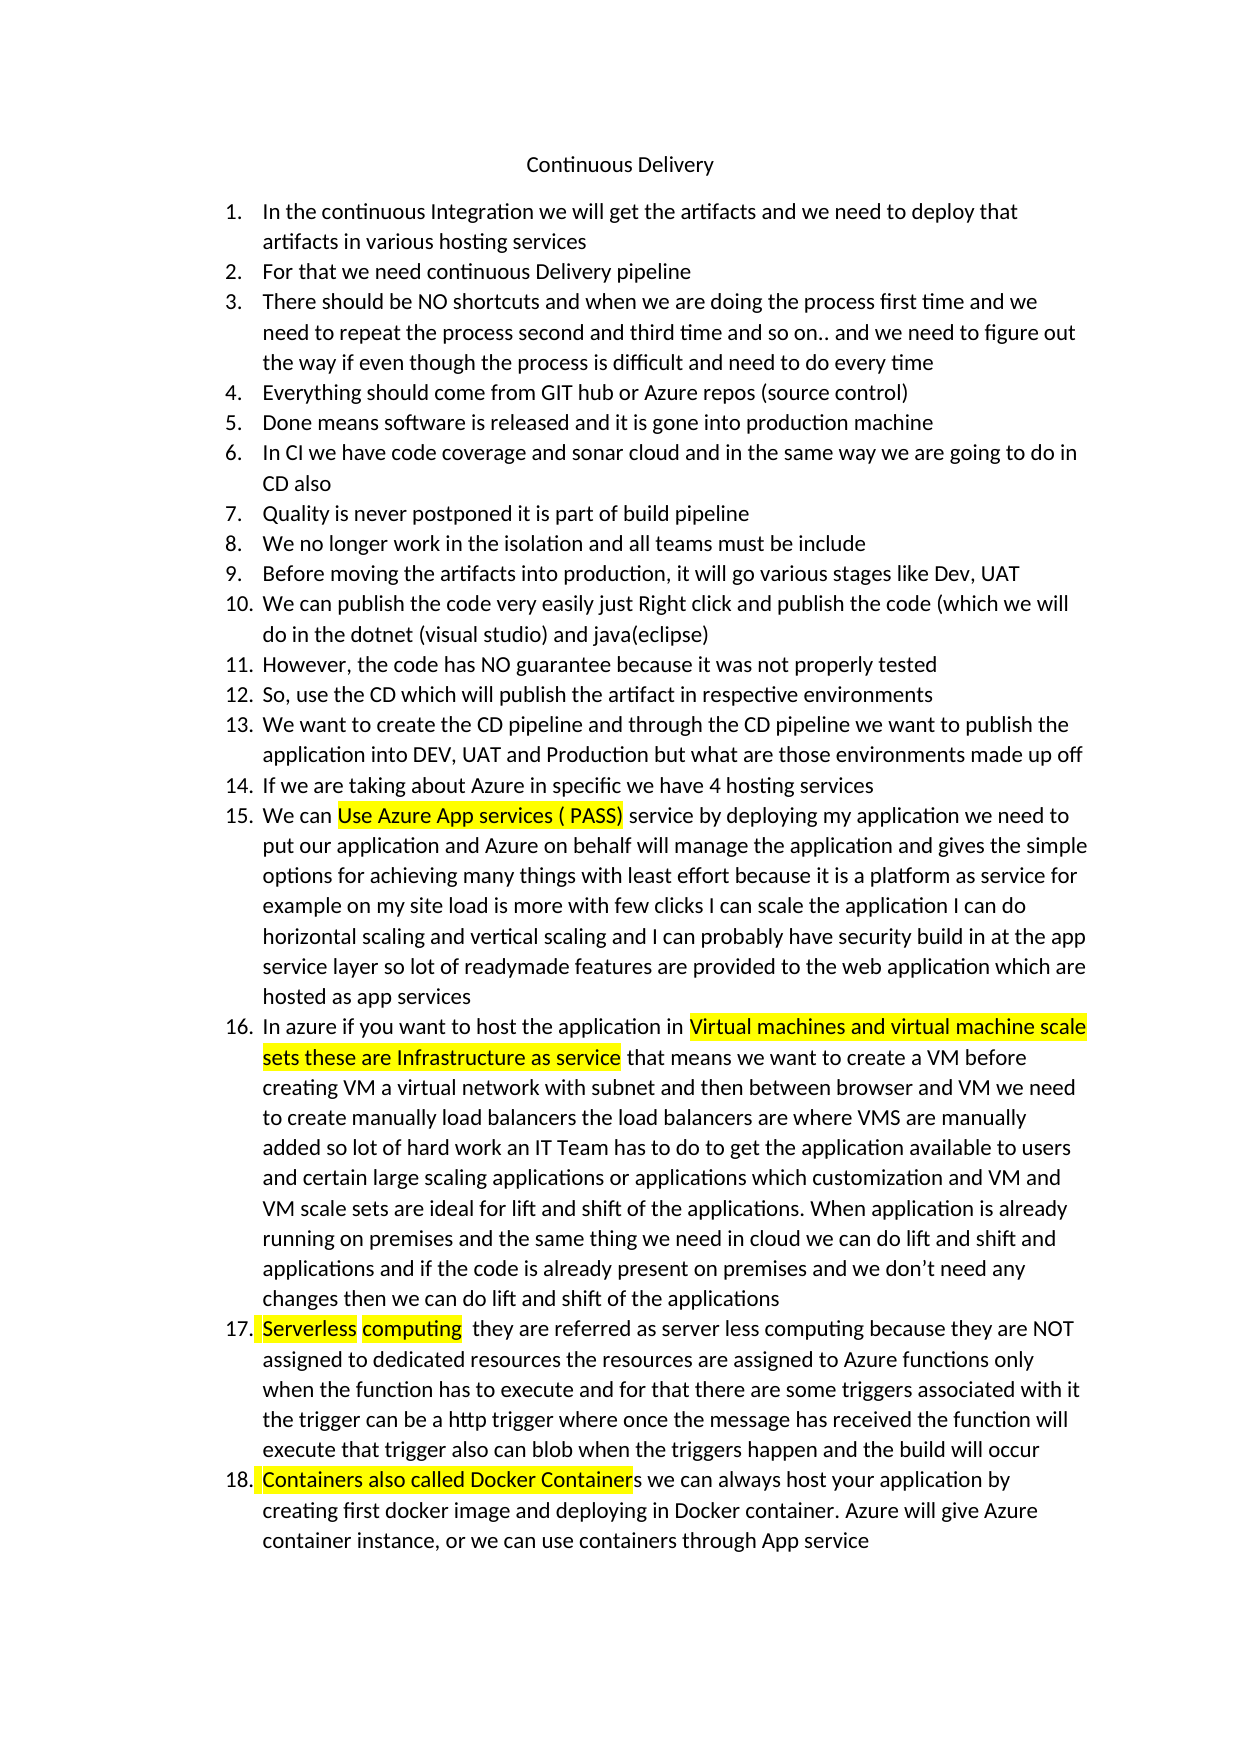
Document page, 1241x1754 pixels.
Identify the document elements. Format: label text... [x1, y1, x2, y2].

list Containers also called Docker Containers we can always host your application by creating first docker image and deploying in Docker container. Azure will give Azure container instance, or we can use containers through App service [225, 1466, 1090, 1554]
list Everything should come from GIT hub or Azure repos (source control) [225, 378, 1090, 406]
list Quality is never postponed it is part of build pipeline [225, 499, 1090, 527]
list We want to create the CD pipeline and through the CD pipeline we want to publish the application into DEV, UAT and Production but what are those environments made up off [225, 710, 1090, 769]
list So, use the CD which will publish the artifact in respective environments [225, 680, 1090, 708]
list There should be NO shortcuts and when we are doing the process first time and we need to repeat the process second and third time and so on.. and we need to figure out the way if even though the process is difficult and need to do every time [225, 287, 1090, 376]
list For that we need continuous Delivery pipeline [225, 257, 1090, 285]
list We can publish the code very easily just Right click and publish the code (which we will do in the dotnet (visual studio) and java(eclipse) [225, 589, 1090, 648]
list In the continuous Integration we will get the artifacts and we need to deploy that artifacts in various hosting services [225, 197, 1090, 255]
list However, the code has NO guarantee because it was not properly tested [225, 650, 1090, 678]
list Serverless computing they are referred as server less computing because they are NOT assigned to dedicated resources the resources are assigned to Azure functions only when the function has to execute and for that there are some triggers associated with it the trigger can be a http trigger where once the message has received the function will execute that trigger also can blob when the triggers happen and the build will occur [225, 1314, 1090, 1463]
list In azure if you want to host the application in Virtual machines and virtual machine scale sets these are Infrastructure as service that means we want to create a VM before creating VM a virtual network with subnet and then between browser and VM we need to create manually load balancers the load balancers are where VMS are manually added so lot of hard work an IT Team has to do to get the application available to users and certain large scaling applications or applications which customization and VM and VM scale sets are ideal for lift and shift of the applications. When application is already running on premises and the same thing we need in cloud we can do lift and shift and applications and if the code is already present on premises and we don’t need any changes then we can do lift and shift of the applications [225, 1012, 1090, 1312]
list In CI we have code coverage and sonar cloud and in the same way we are going to do in CD also [225, 438, 1090, 497]
list Before moving the artifacts into production, it will go various stages like Dev, UAT [225, 559, 1090, 587]
list We no longer work in the isolation and all teams must be include [225, 529, 1090, 557]
list Done means software is released and it is gone into production machine [225, 408, 1090, 436]
list If we are taking about Azure in specific we have 4 hosting services [225, 771, 1090, 799]
list We can Use Azure App services ( PASS) service by deploying my application we need to put our application and Azure on behalf will manage the application and gives the simple options for achieving many things with least effort because it is a platform as service for example on my site load is more with few clicks I can scale the application I can do horizontal scaling and vertical scaling and I can probably have security build in at the app service layer so lot of readymade features are provided to the web application which are hosted as app services [225, 801, 1090, 1010]
text Continuous Delivery [150, 150, 1090, 178]
